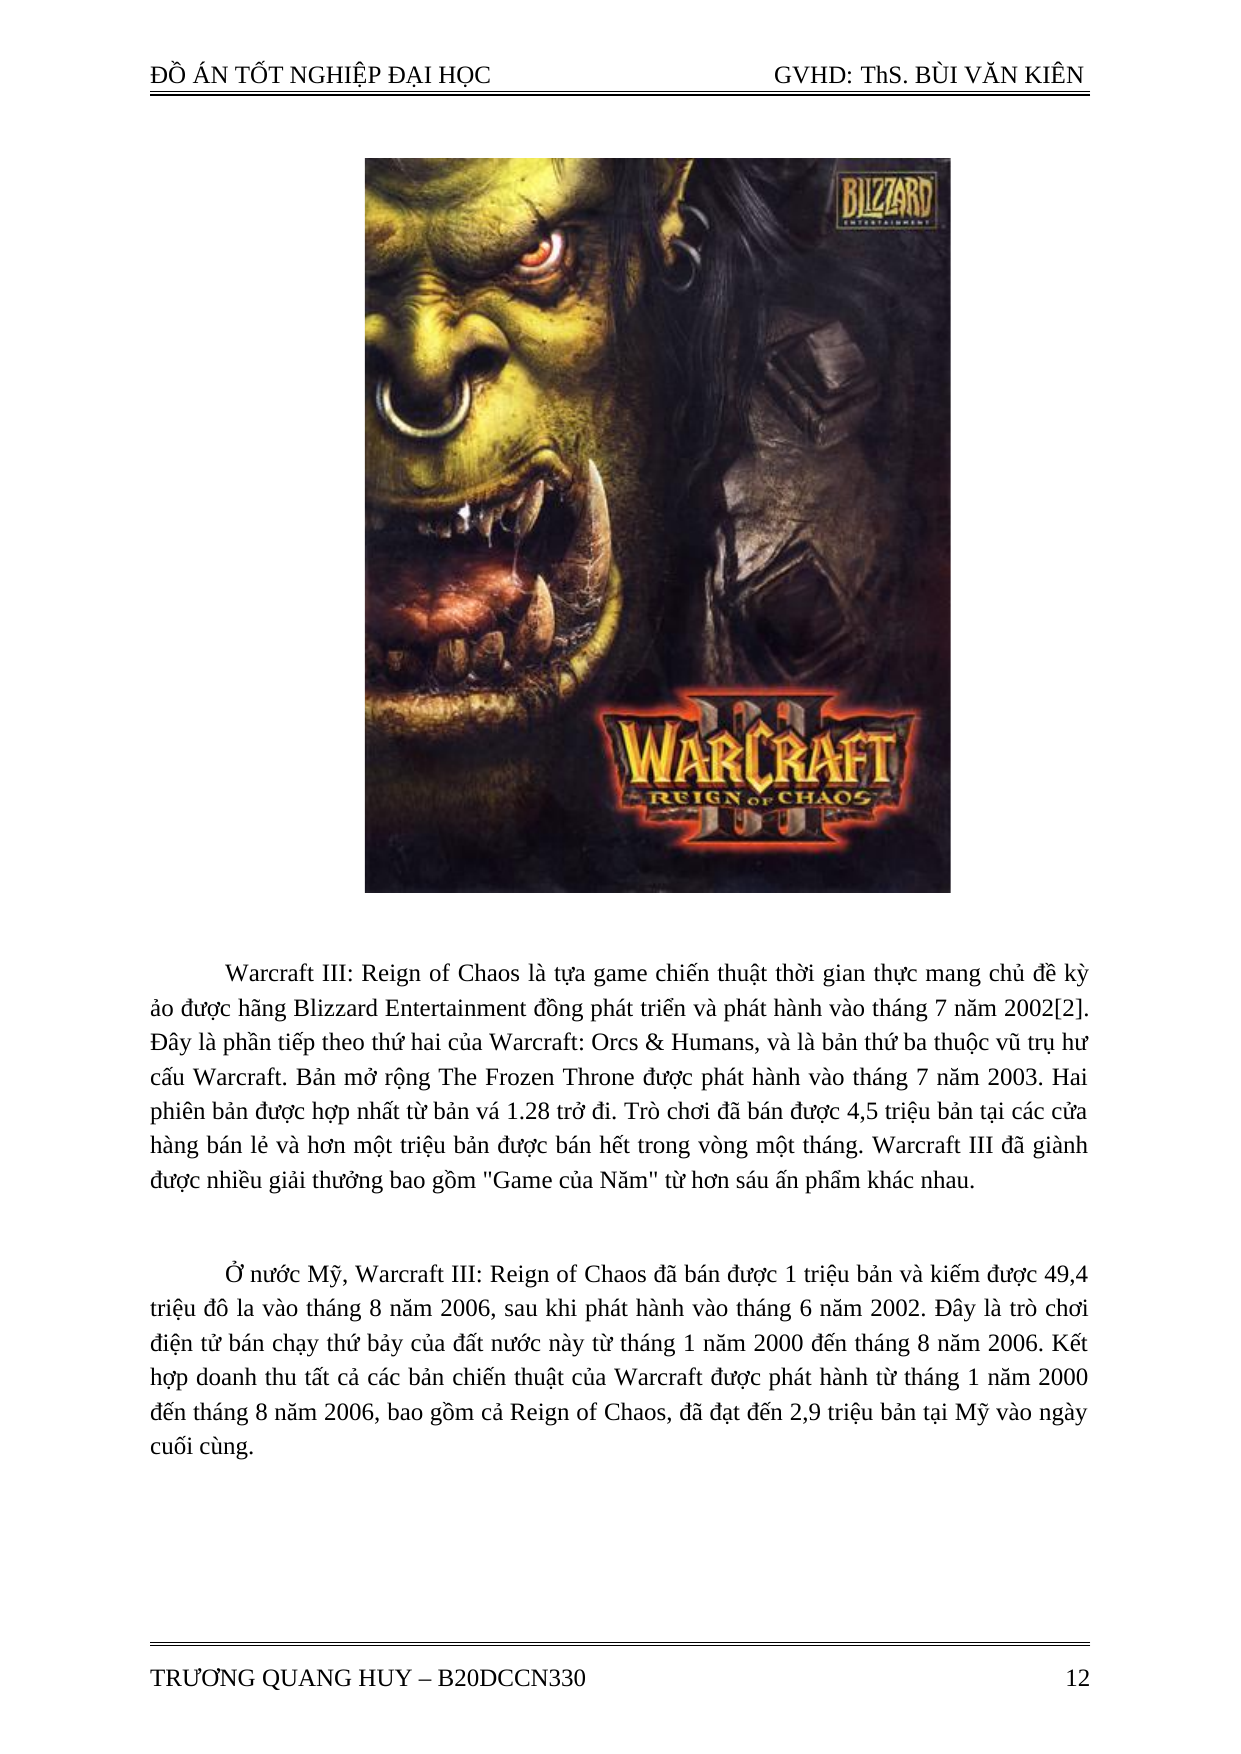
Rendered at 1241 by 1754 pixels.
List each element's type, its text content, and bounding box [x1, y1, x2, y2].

text Ở nước Mỹ, Warcraft III: Reign of Chaos đã bán được 1 triệu bản và kiếm được 49,4 triệu đô la vào tháng 8 năm 2006, sau khi phát hành vào tháng 6 năm 2002. Đây là trò chơi điện tử bán chạy thứ bảy của đất nước này từ tháng 1 năm 2000 đến tháng 8 năm 2006. Kết hợp doanh thu tất cả các bản chiến thuật của Warcraft được phát hành từ tháng 1 năm 2000 đến tháng 8 năm 2006, bao gồm cả Reign of Chaos, đã đạt đến 2,9 triệu bản tại Mỹ vào ngày cuối cùng. [150, 1259, 1090, 1460]
picture [364, 158, 951, 893]
text Warcraft III: Reign of Chaos là tựa game chiến thuật thời gian thực mang chủ đề kỳ ảo được hãng Blizzard Entertainment đồng phát triển và phát hành vào tháng 7 năm 2002[2]. Đây là phần tiếp theo thứ hai của Warcraft: Orcs & Humans, và là bản thứ ba thuộc vũ trụ hư cấu Warcraft. Bản mở rộng The Frozen Throne được phát hành vào tháng 7 năm 2003. Hai phiên bản được hợp nhất từ bản vá 1.28 trở đi. Trò chơi đã bán được 4,5 triệu bản tại các cửa hàng bán lẻ và hơn một triệu bản được bán hết trong vòng một tháng. Warcraft III đã giành được nhiều giải thưởng bao gồm "Game của Năm" từ hơn sáu ấn phẩm khác nhau. [150, 958, 1090, 1194]
